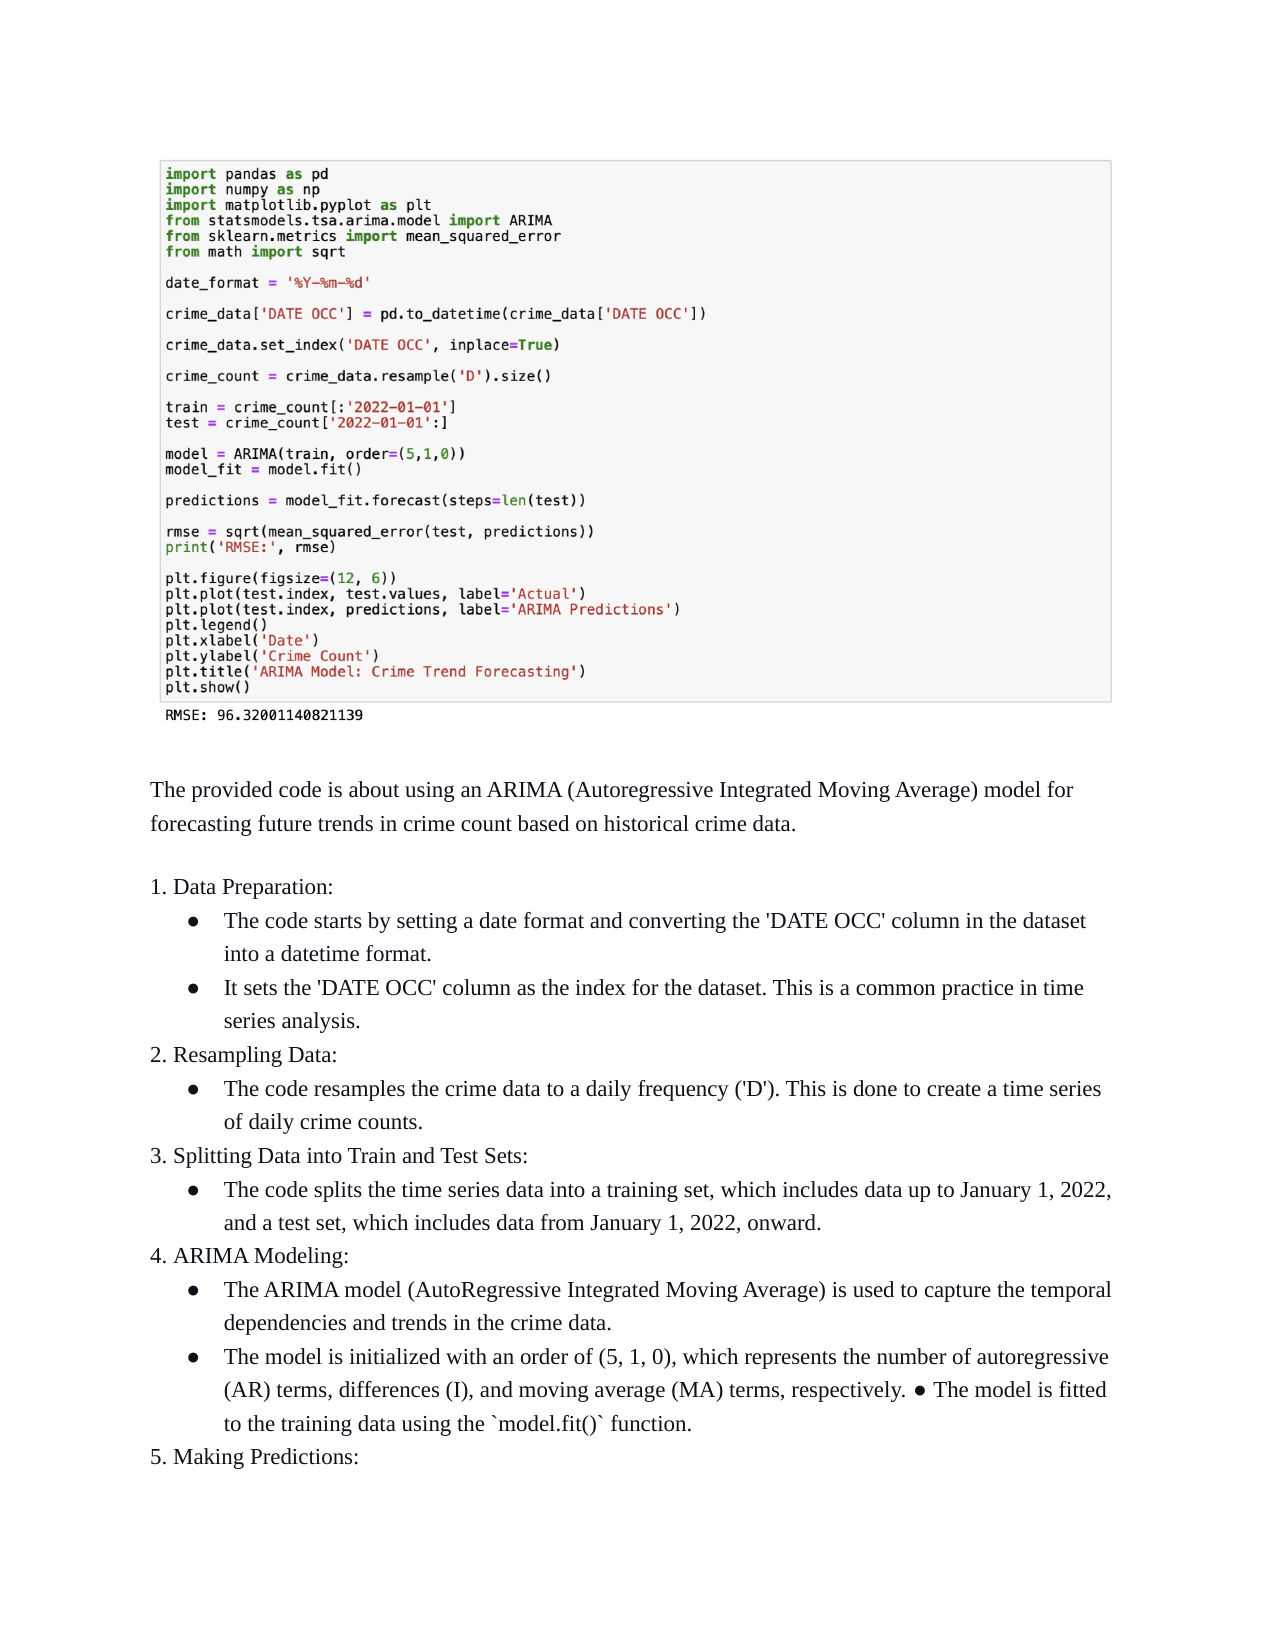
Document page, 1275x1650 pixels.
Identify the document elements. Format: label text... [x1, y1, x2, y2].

list Splitting Data into Train and Test Sets: [150, 1142, 1120, 1168]
picture [153, 153, 1129, 730]
list The code starts by setting a date format and converting the 'DATE OCC' column in the dataset into a datetime format. [186, 907, 1120, 967]
list Data Preparation: [150, 873, 1120, 900]
list Making Predictions: [150, 1443, 1120, 1470]
list ARIMA Modeling: [150, 1242, 1120, 1269]
list It sets the 'DATE OCC' column as the index for the dataset. This is a common practice in time series analysis. [186, 974, 1120, 1034]
list The code splits the time series data into a training set, which includes data up to January 1, 2022, and a test set, which includes data from January 1, 2022, onward. [186, 1176, 1120, 1235]
list The ARIMA model (AutoRegressive Integrated Moving Average) is used to capture the temporal dependencies and trends in the crime data. [186, 1276, 1120, 1336]
list The model is initialized with an order of (5, 1, 0), which represents the number of autoregressive (AR) terms, differences (I), and moving average (MA) terms, respectively. ● The model is fitted to the training data using the `model.fit()` function. [186, 1343, 1120, 1436]
list Resampling Data: [150, 1041, 1120, 1067]
list The code resamples the crime data to a daily frequency ('D'). This is done to create a time series of daily crime counts. [186, 1075, 1120, 1134]
text The provided code is about using an ARIMA (Autoregressive Integrated Moving Average) model for forecasting future trends in crime count based on historical crime data. [150, 776, 1120, 836]
